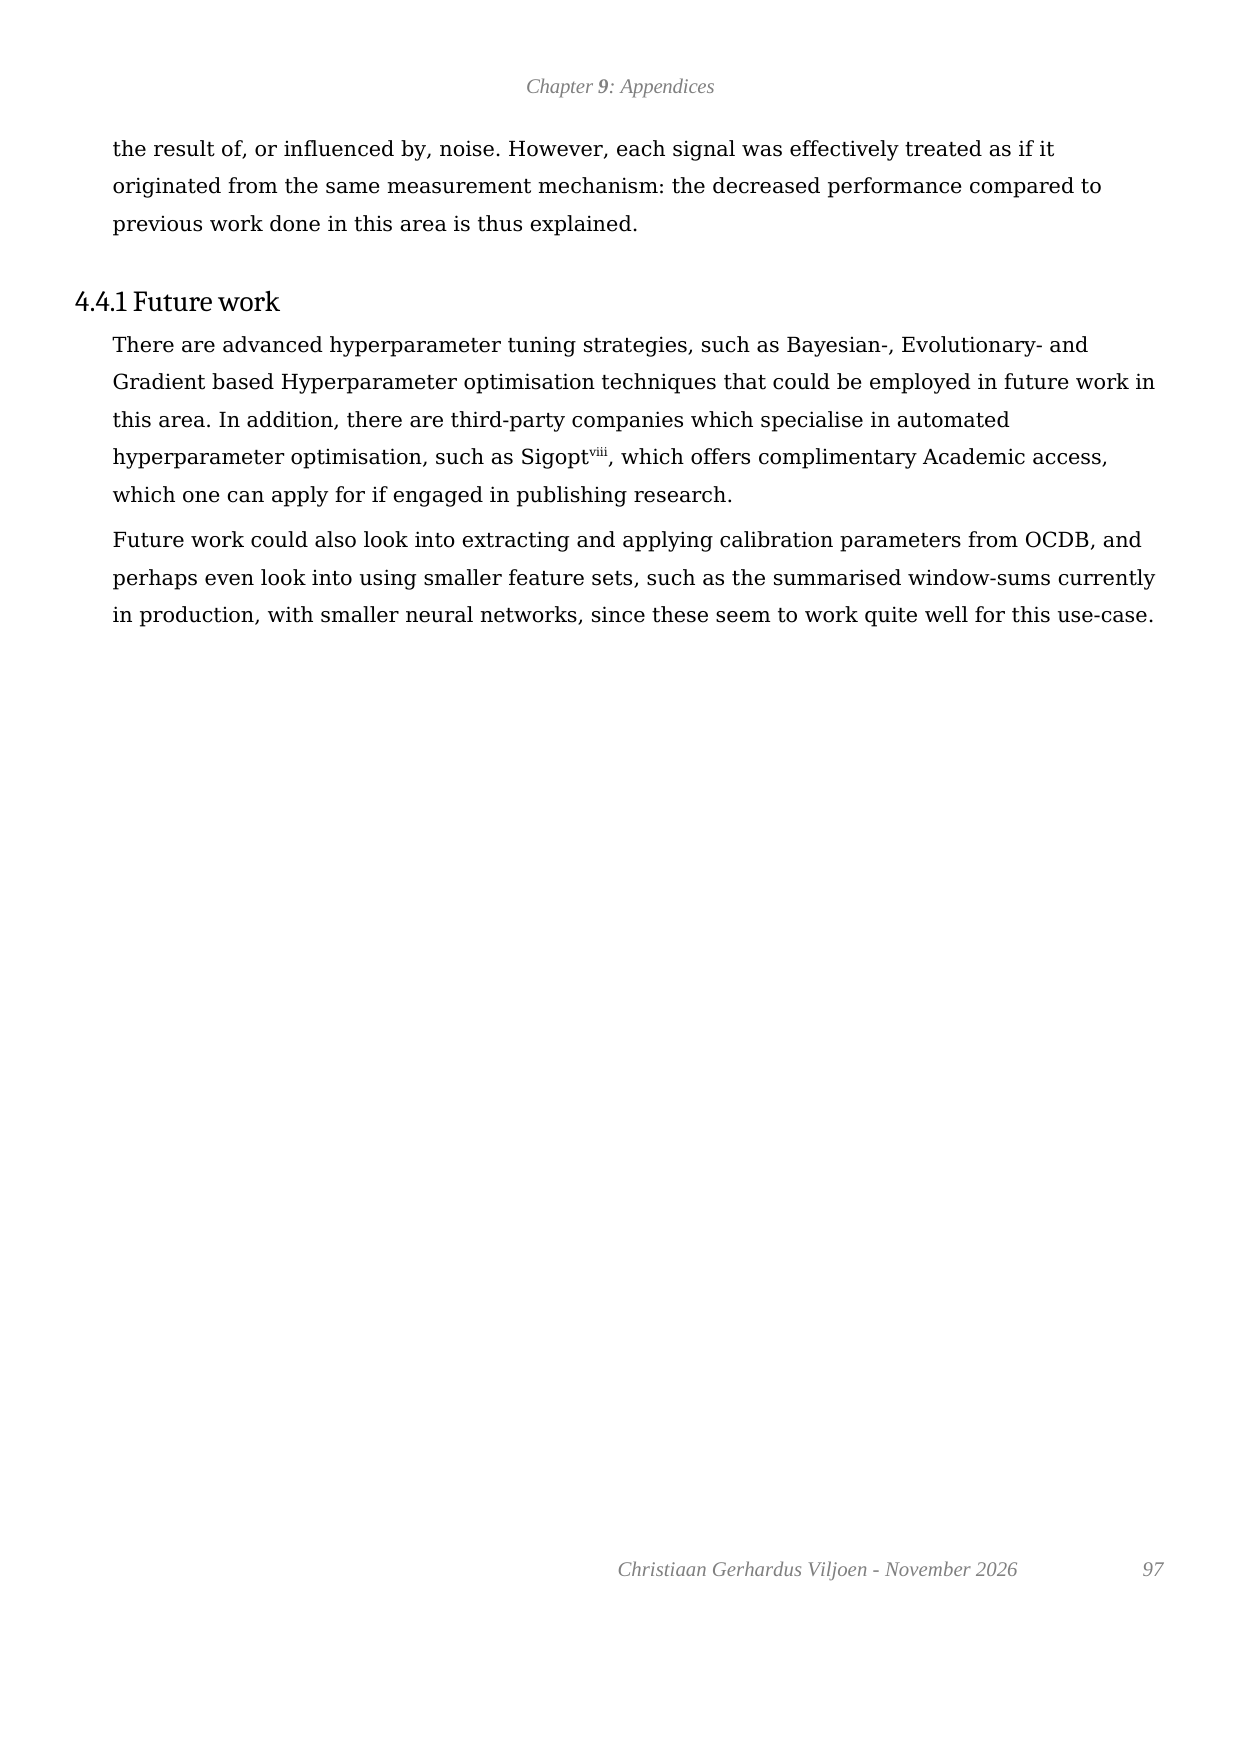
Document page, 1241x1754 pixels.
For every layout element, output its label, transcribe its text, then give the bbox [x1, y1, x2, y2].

text Future work could also look into extracting and applying calibration parameters from OCDB, and perhaps even look into using smaller feature sets, such as the summarised window-sums currently in production, with smaller neural networks, since these seem to work quite well for this use-case. [112, 527, 1165, 627]
text There are advanced hyperparameter tuning strategies, such as Bayesian-, Evolutionary- and Gradient based Hyperparameter optimisation techniques that could be employed in future work in this area. In addition, there are third-party companies which specialise in automated hyperparameter optimisation, such as Sigopt, which offers complimentary Academic access, which one can apply for if engaged in publishing research. [112, 331, 1165, 506]
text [112, 135, 1165, 235]
subtitle Future work [75, 285, 1165, 319]
